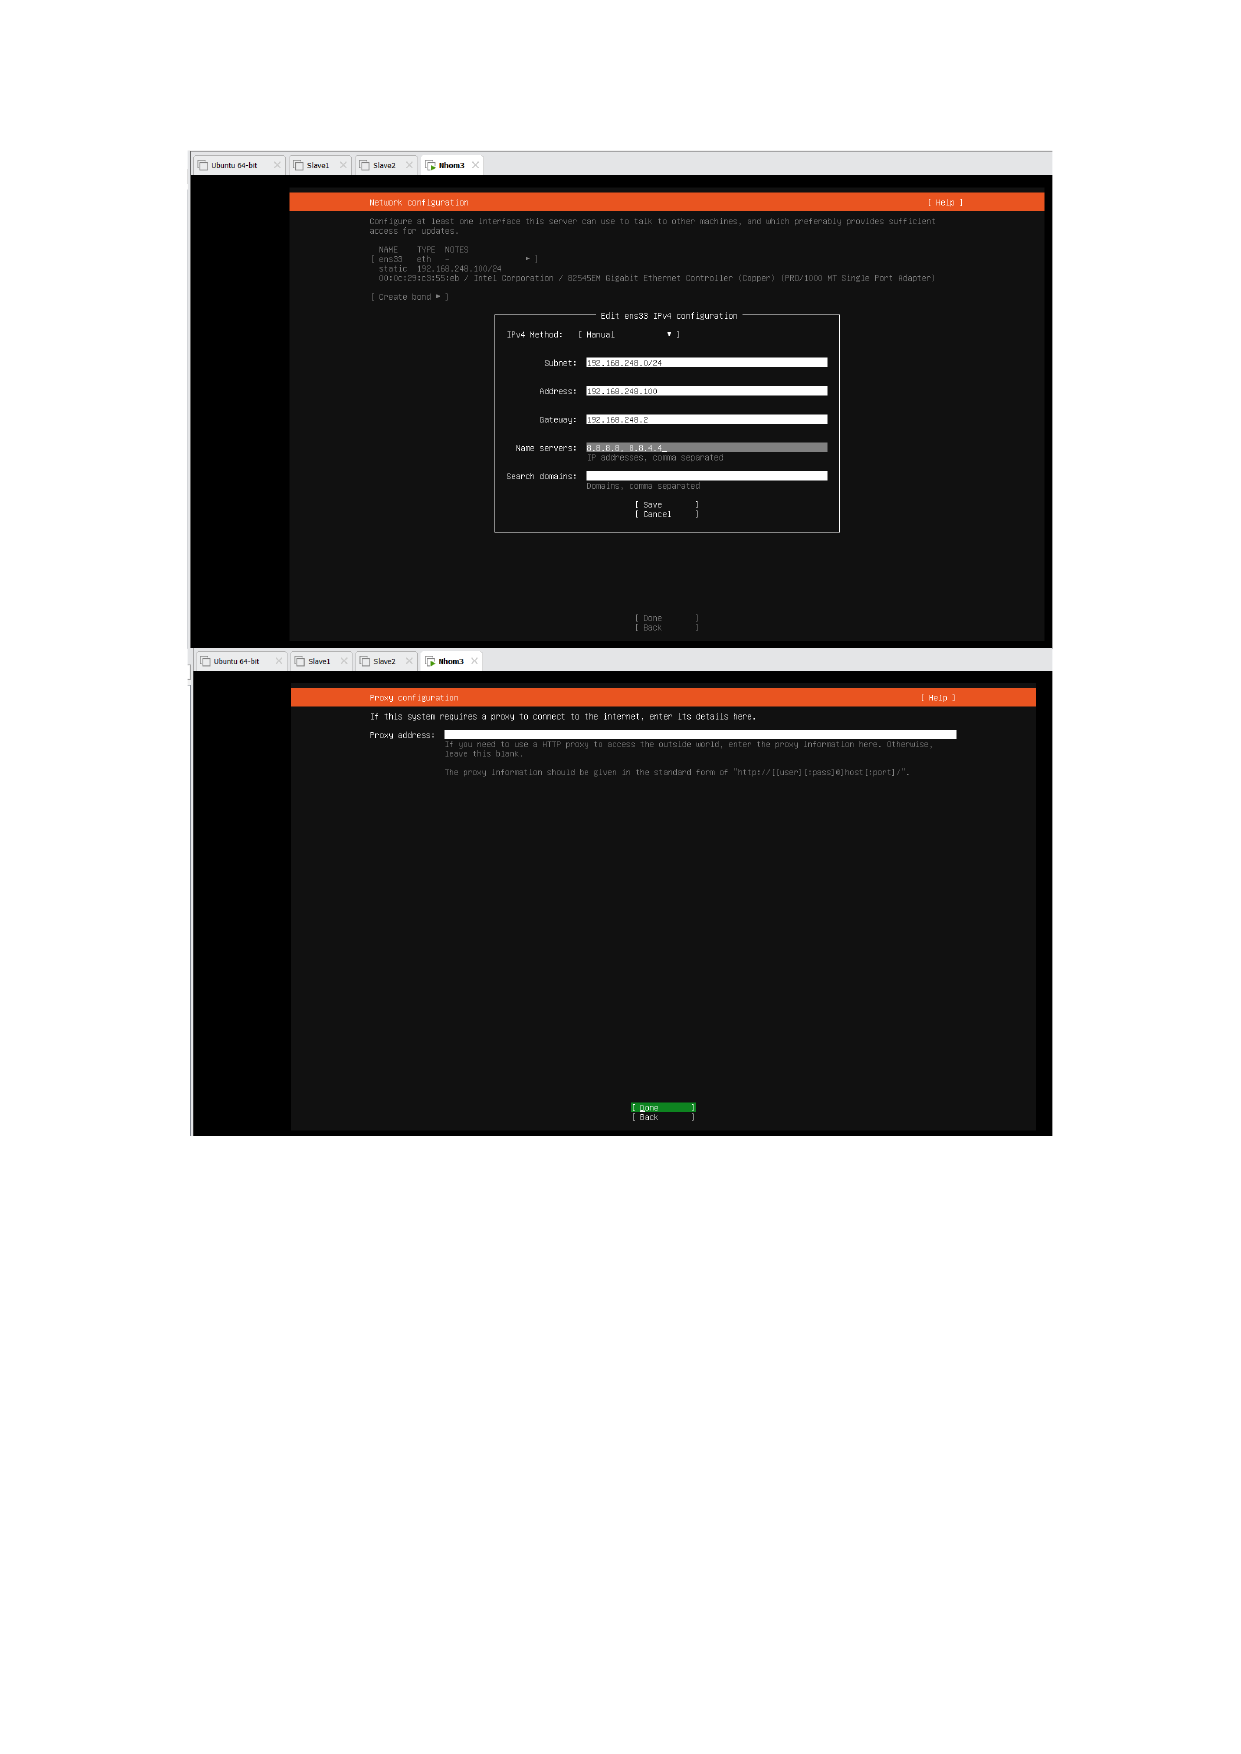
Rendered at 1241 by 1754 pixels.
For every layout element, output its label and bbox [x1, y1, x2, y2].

picture [187, 150, 1053, 1136]
